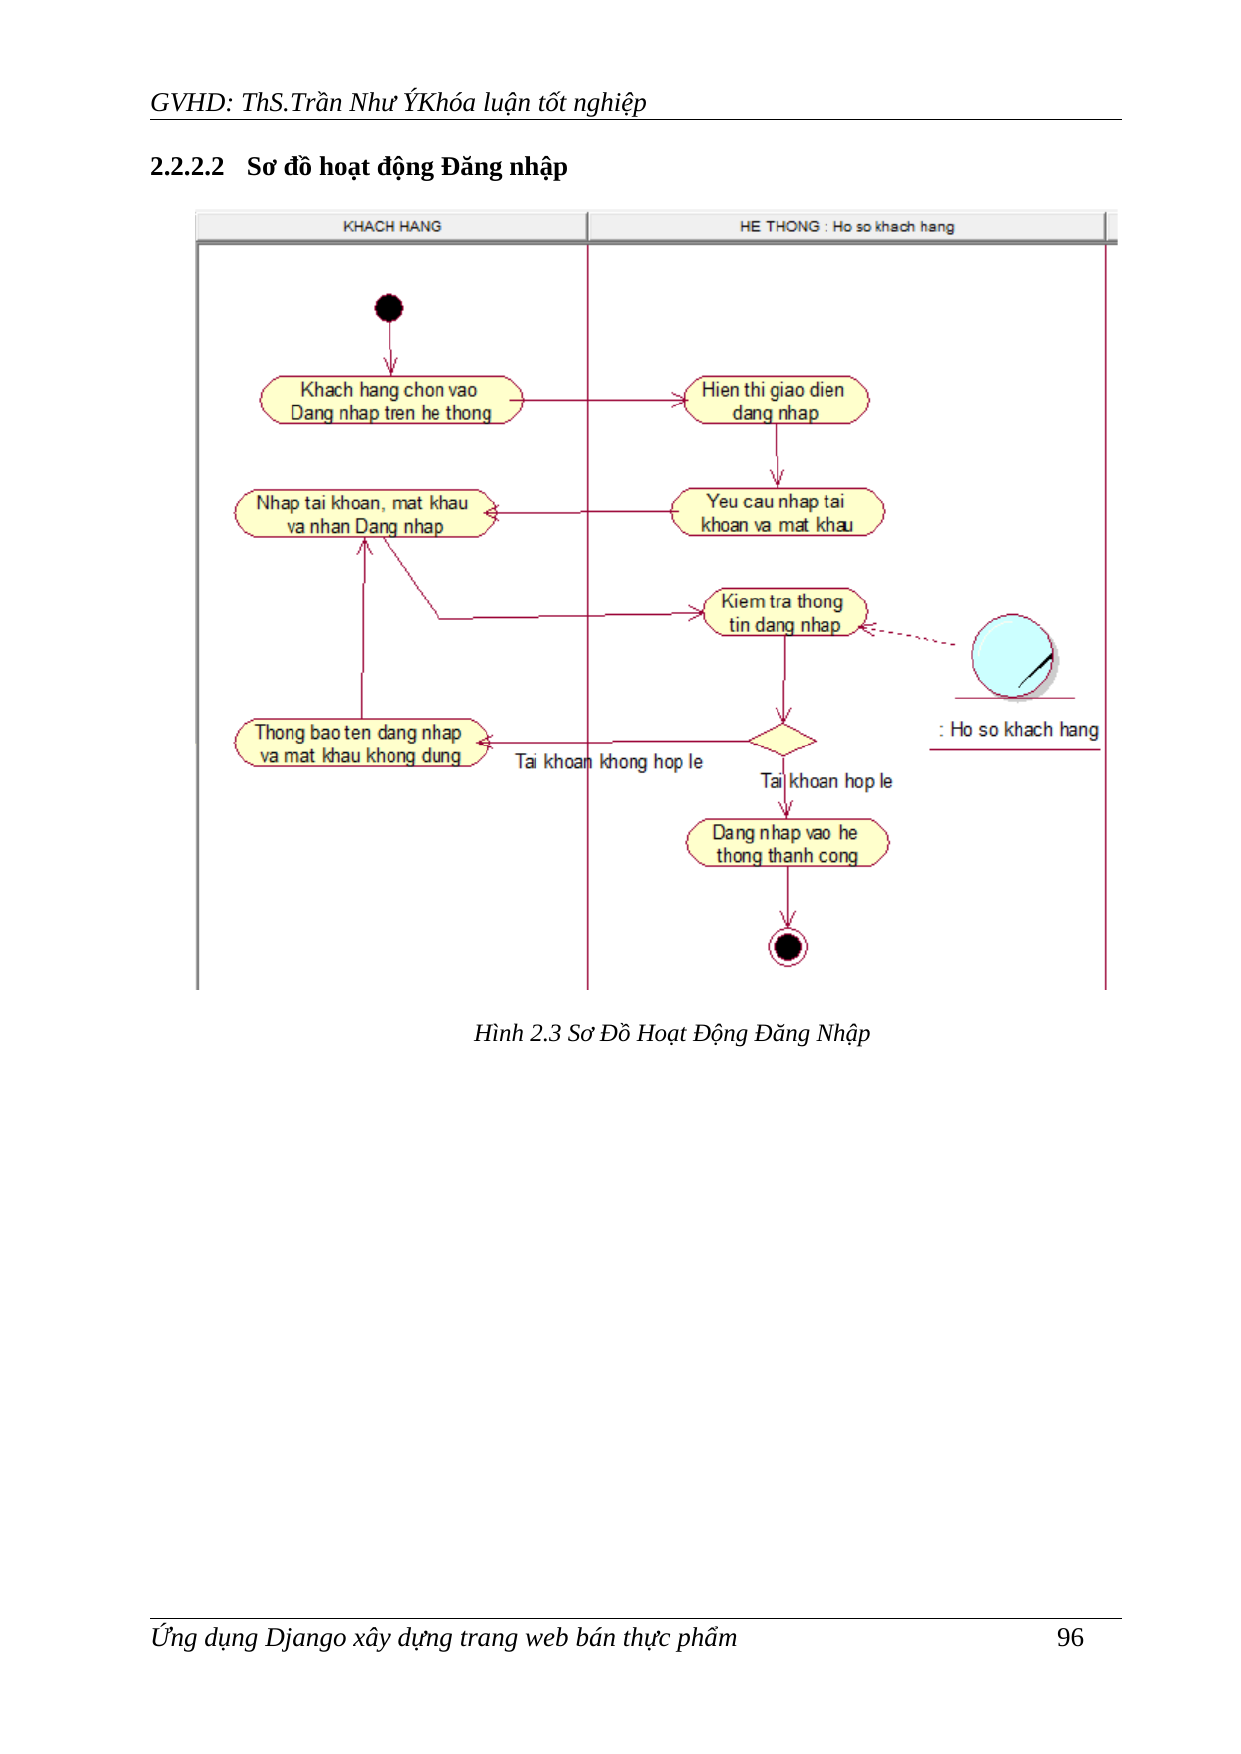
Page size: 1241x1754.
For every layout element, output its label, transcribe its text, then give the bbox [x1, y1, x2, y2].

subtitle Sơ đồ hoạt động Đăng nhập [150, 150, 1122, 181]
picture [195, 209, 1118, 990]
text Hình 2.3 Sơ Đồ Hoạt Động Đăng Nhập [150, 1018, 1122, 1046]
